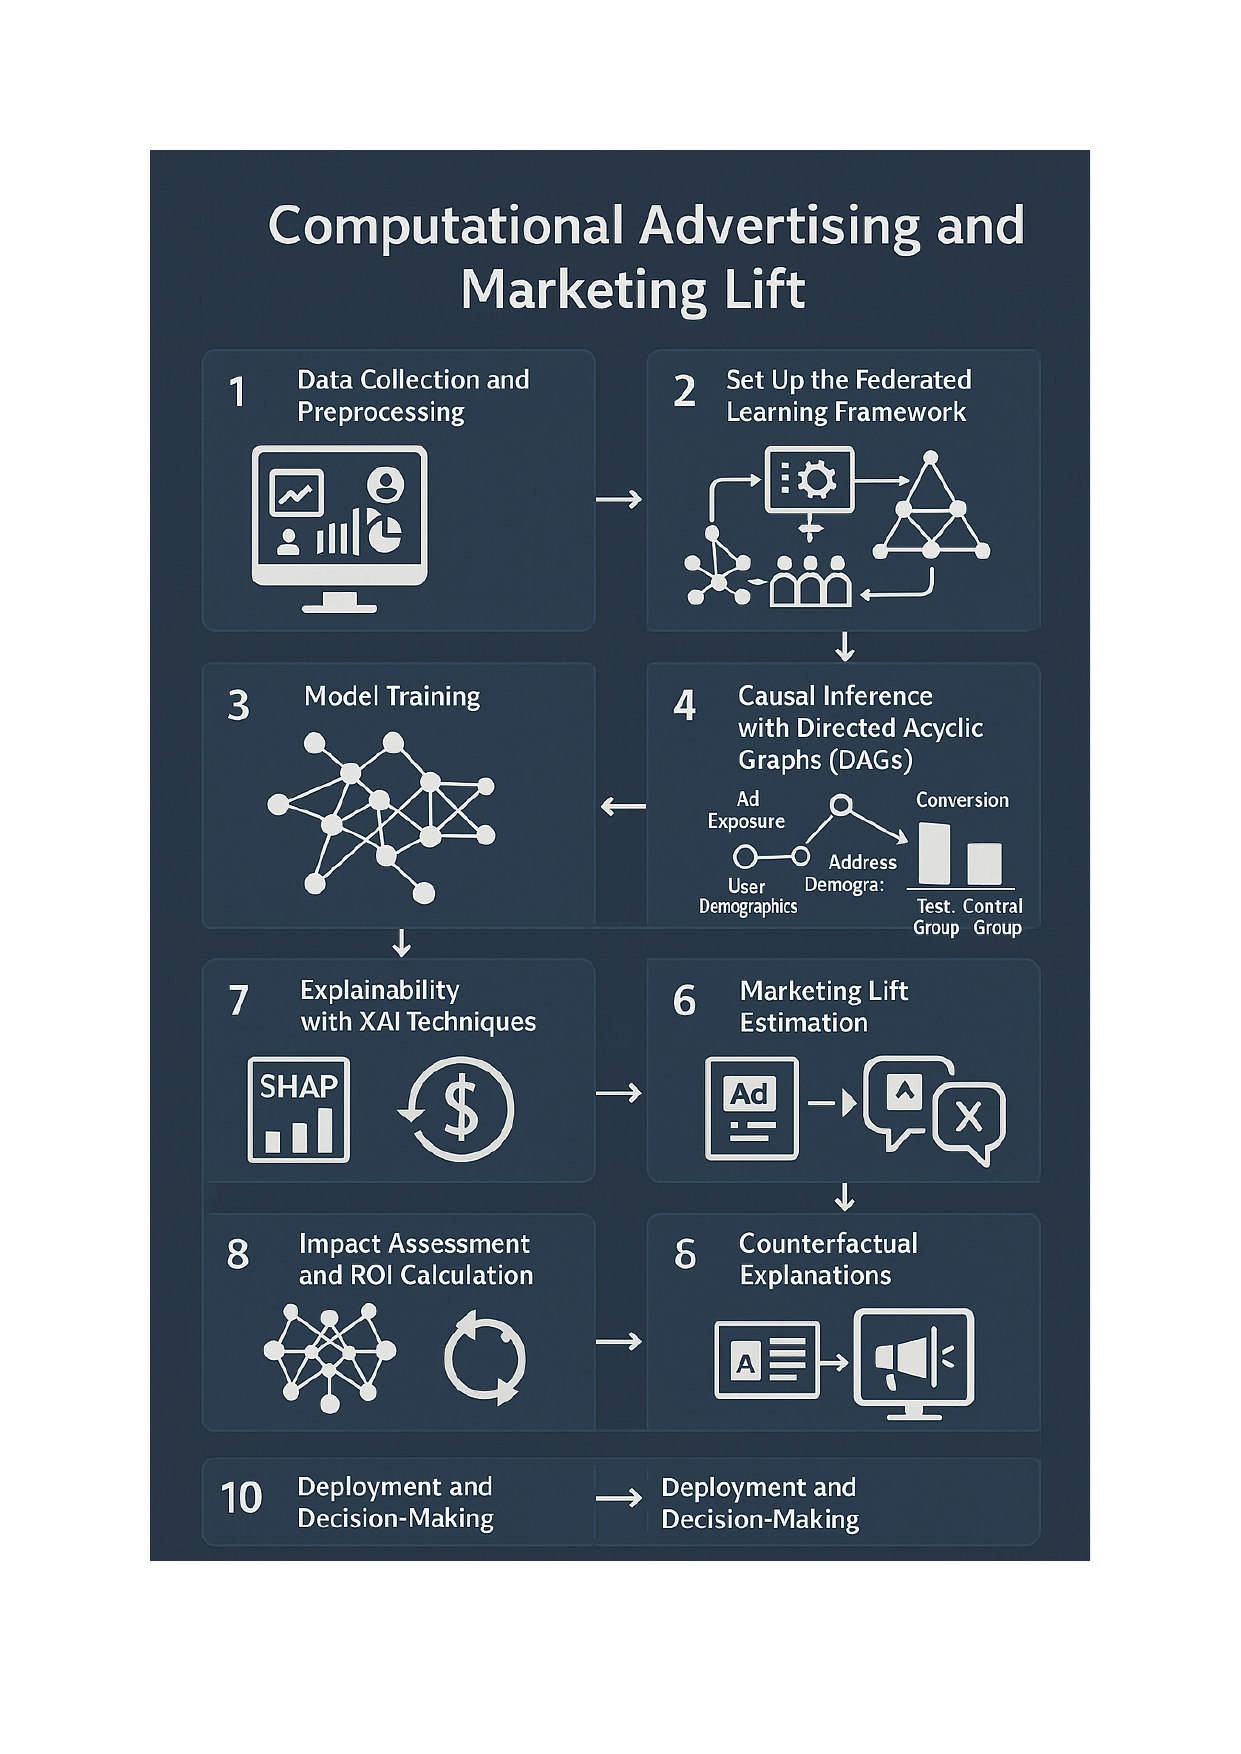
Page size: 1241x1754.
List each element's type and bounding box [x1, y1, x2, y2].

picture [150, 150, 1091, 1561]
